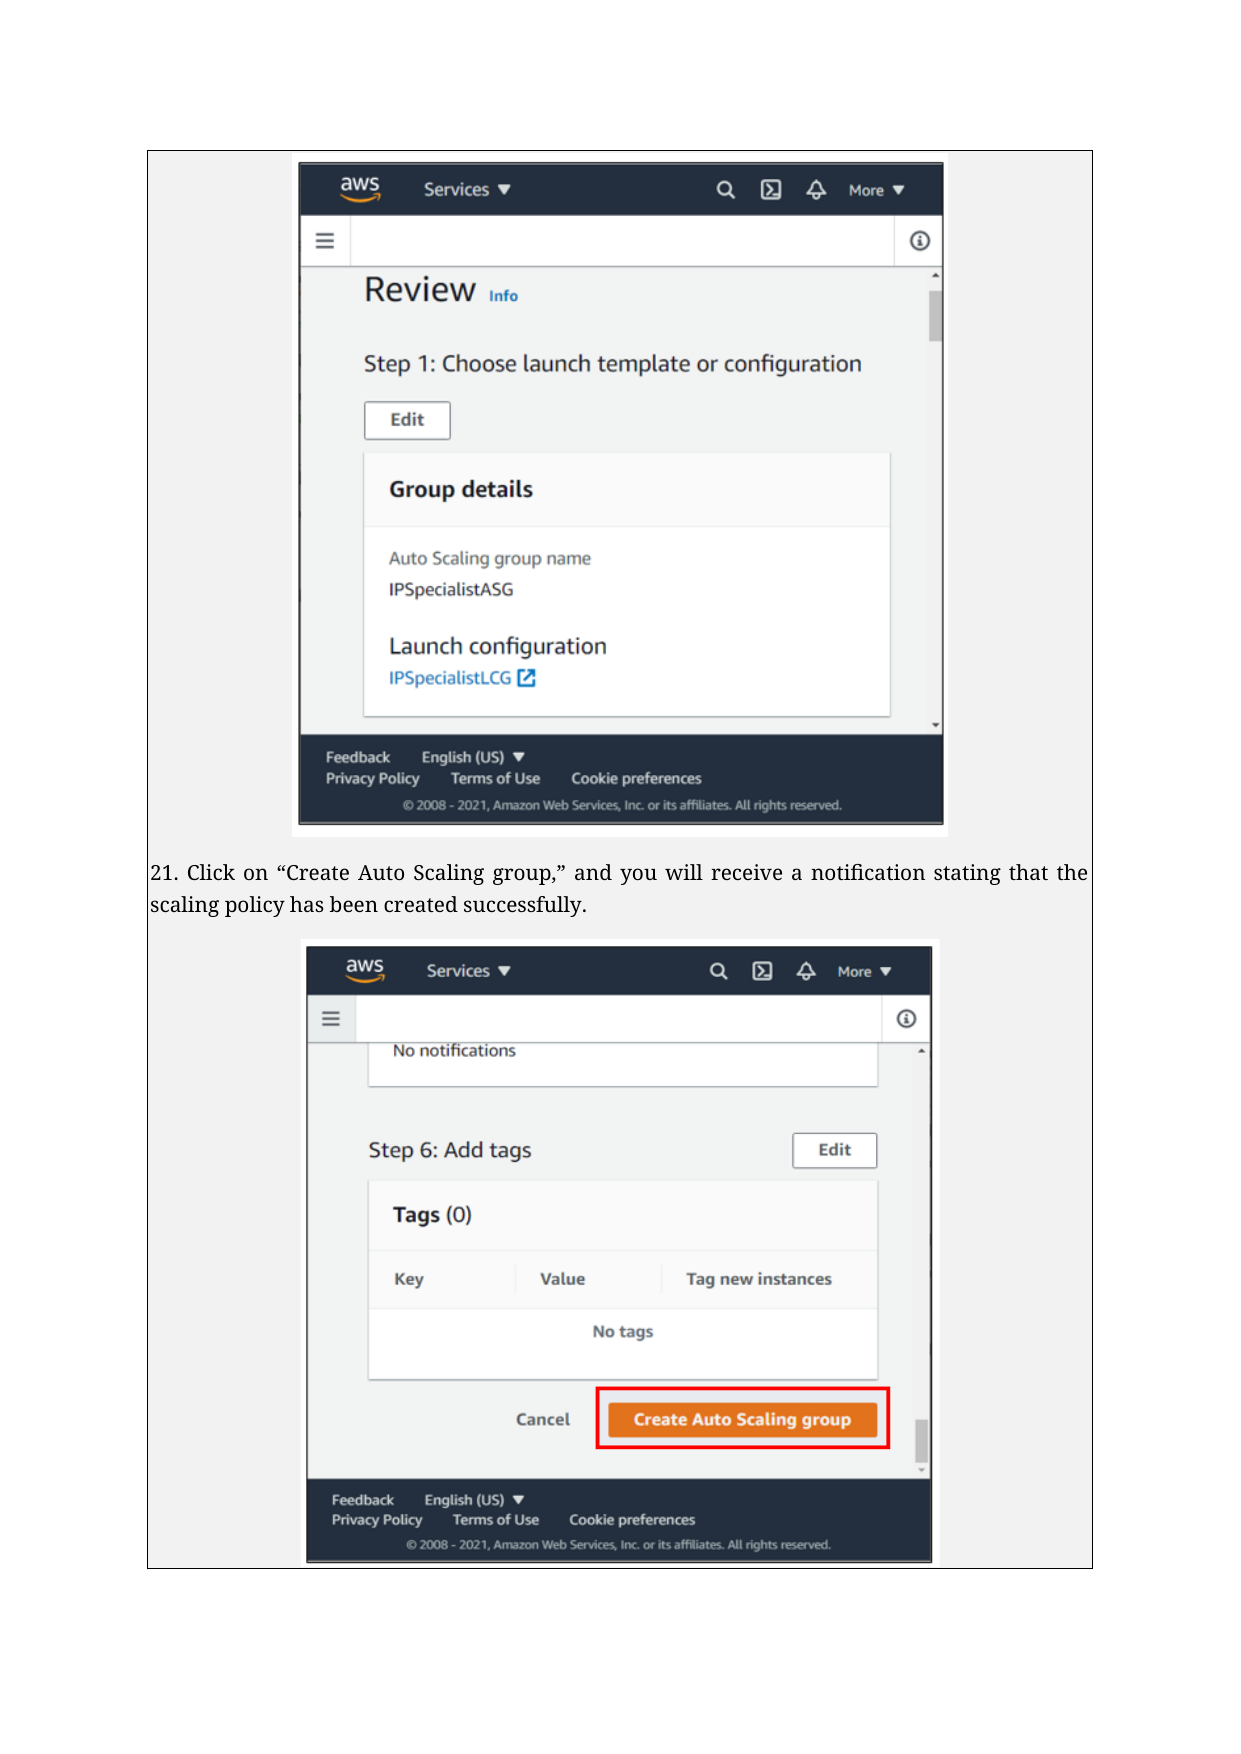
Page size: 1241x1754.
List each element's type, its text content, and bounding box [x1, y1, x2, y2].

picture [292, 153, 949, 837]
text 21. Click on “Create Auto Scaling group,” and you will receive a notification stating that the scaling policy has been created successfully. [148, 854, 1092, 919]
picture [300, 939, 940, 1567]
